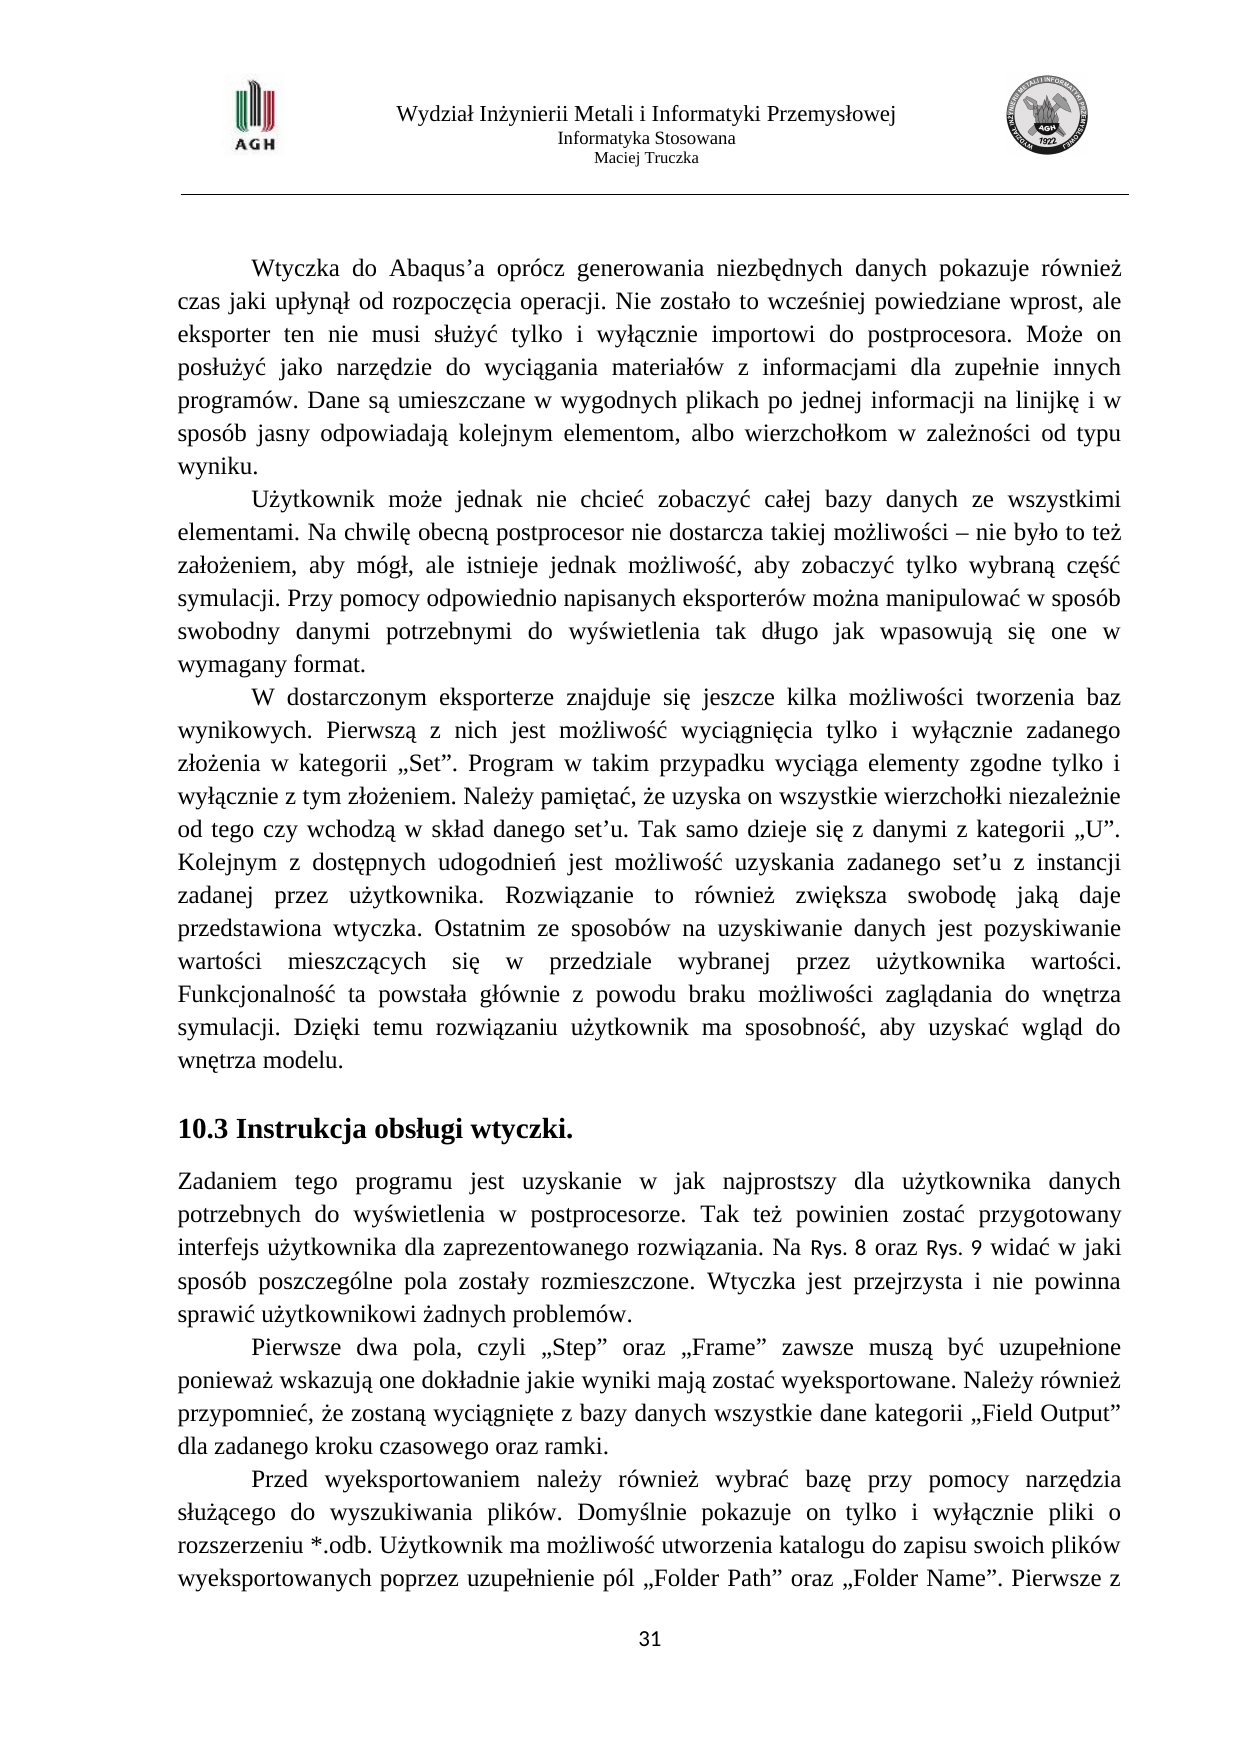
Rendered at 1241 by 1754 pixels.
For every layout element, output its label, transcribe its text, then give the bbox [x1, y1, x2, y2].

picture [1004, 73, 1089, 157]
text Użytkownik może jednak nie chcieć zobaczyć całej bazy danych ze wszystkimi elementami. Na chwilę obecną postprocesor nie dostarcza takiej możliwości – nie było to też założeniem, aby mógł, ale istnieje jednak możliwość, aby zobaczyć tylko wybraną część symulacji. Przy pomocy odpowiednio napisanych eksporterów można manipulować w sposób swobodny danymi potrzebnymi do wyświetlenia tak długo jak wpasowują się one w wymagany format. [177, 484, 1122, 678]
text W dostarczonym eksporterze znajduje się jeszcze kilka możliwości tworzenia baz wynikowych. Pierwszą z nich jest możliwość wyciągnięcia tylko i wyłącznie zadanego złożenia w kategorii „Set”. Program w takim przypadku wyciąga elementy zgodne tylko i wyłącznie z tym złożeniem. Należy pamiętać, że uzyska on wszystkie wierzchołki niezależnie od tego czy wchodzą w skład danego set’u. Tak samo dzieje się z danymi z kategorii „U”. Kolejnym z dostępnych udogodnień jest możliwość uzyskania zadanego set’u z instancji zadanej przez użytkownika. Rozwiązanie to również zwiększa swobodę jaką daje przedstawiona wtyczka. Ostatnim ze sposobów na uzyskiwanie danych jest pozyskiwanie wartości mieszczących się w przedziale wybranej przez użytkownika wartości. Funkcjonalność ta powstała głównie z powodu braku możliwości zaglądania do wnętrza symulacji. Dzięki temu rozwiązaniu użytkownik ma sposobność, aby uzyskać wgląd do wnętrza modelu. [177, 682, 1122, 1074]
text Wtyczka do Abaqus’a oprócz generowania niezbędnych danych pokazuje również czas jaki upłynął od rozpoczęcia operacji. Nie zostało to wcześniej powiedziane wprost, ale eksporter ten nie musi służyć tylko i wyłącznie importowi do postprocesora. Może on posłużyć jako narzędzie do wyciągania materiałów z informacjami dla zupełnie innych programów. Dane są umieszczane w wygodnych plikach po jednej informacji na linijkę i w sposób jasny odpowiadają kolejnym elementom, albo wierzchołkom w zależności od typu wyniku. [177, 253, 1122, 479]
text 10.3 Instrukcja obsługi wtyczki. [177, 1111, 1122, 1145]
picture [221, 73, 289, 157]
text Pierwsze dwa pola, czyli „Step” oraz „Frame” zawsze muszą być uzupełnione ponieważ wskazują one dokładnie jakie wyniki mają zostać wyeksportowane. Należy również przypomnieć, że zostaną wyciągnięte z bazy danych wszystkie dane kategorii „Field Output” dla zadanego kroku czasowego oraz ramki. [177, 1332, 1122, 1460]
